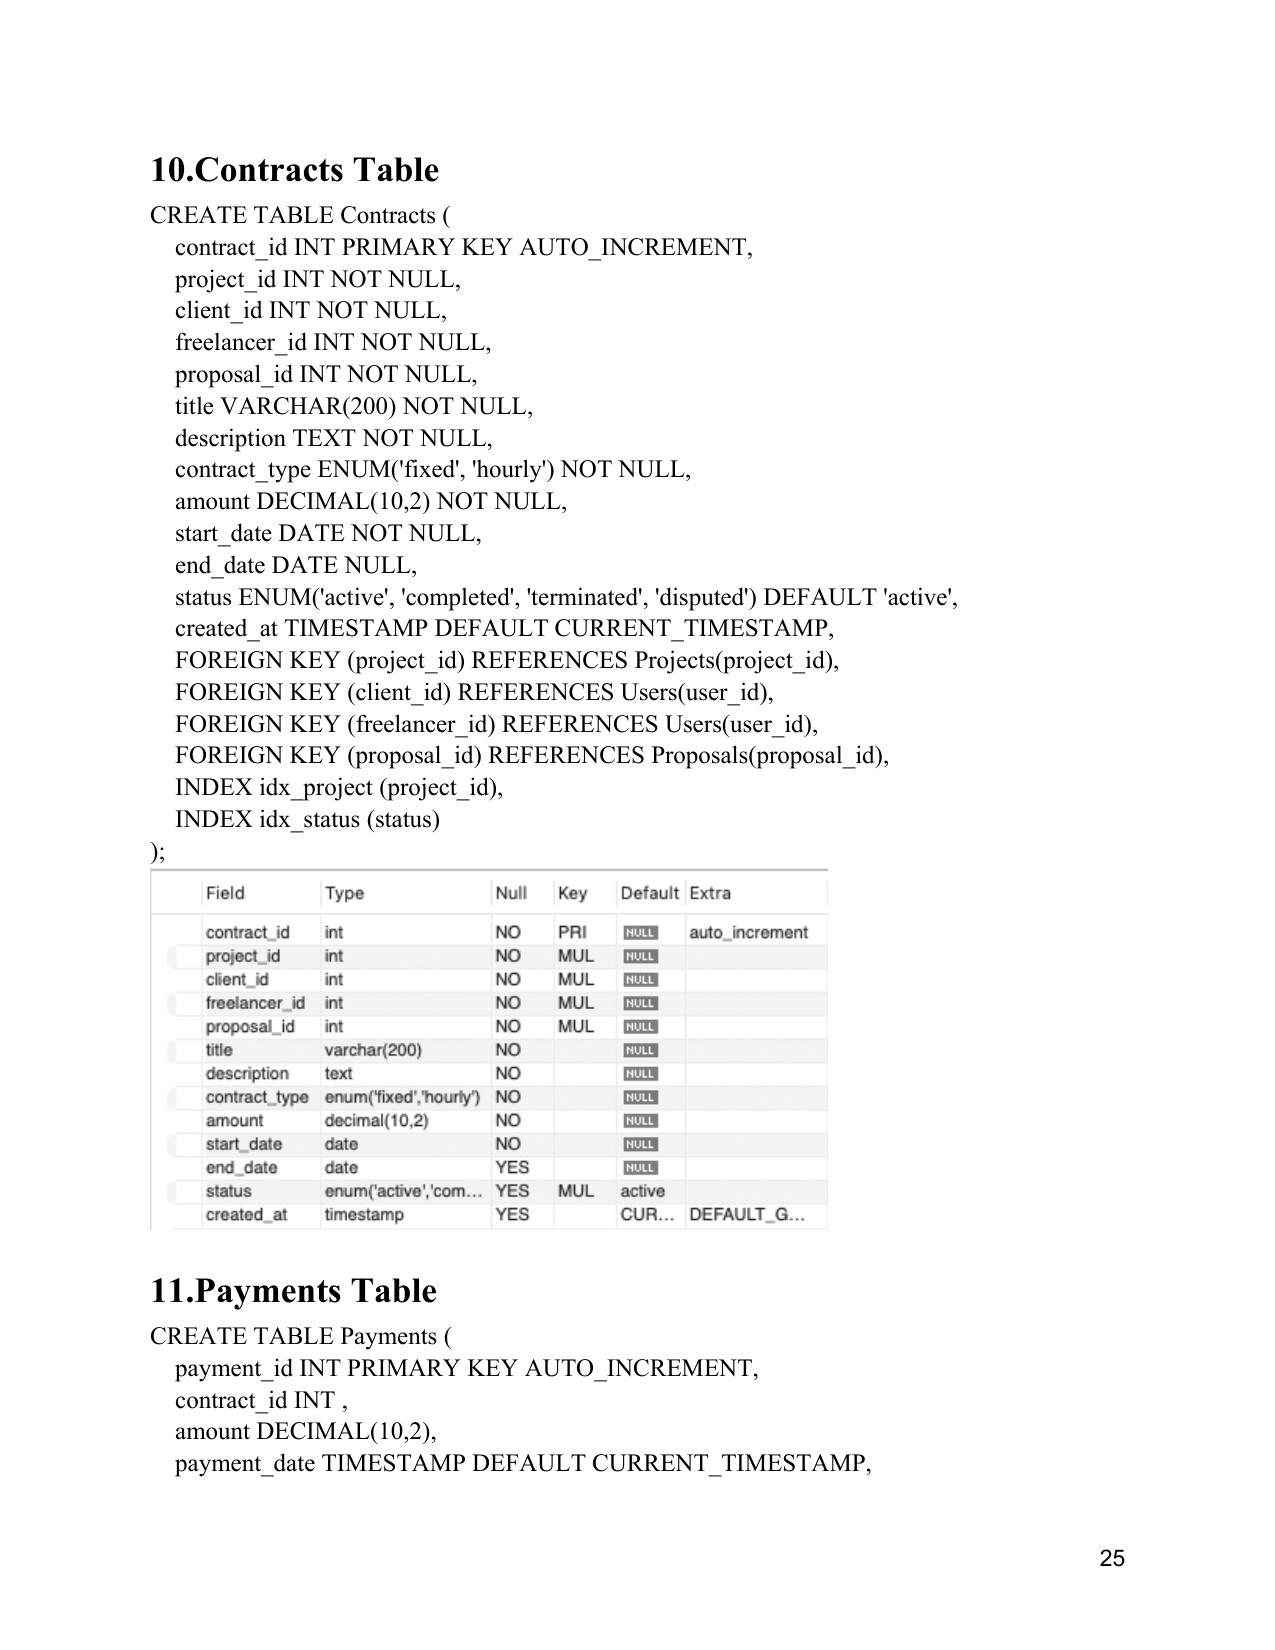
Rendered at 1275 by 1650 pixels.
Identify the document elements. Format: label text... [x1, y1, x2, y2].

text FOREIGN KEY (client_id) REFERENCES Users(user_id), [150, 678, 1125, 706]
text client_id INT NOT NULL, [150, 297, 1125, 324]
text amount DECIMAL(10,2) NOT NULL, [150, 487, 1125, 515]
text amount DECIMAL(10,2), [150, 1417, 1125, 1445]
text FOREIGN KEY (proposal_id) REFERENCES Proposals(proposal_id), [150, 741, 1125, 769]
text contract_id INT , [150, 1386, 1125, 1413]
text created_at TIMESTAMP DEFAULT CURRENT_TIMESTAMP, [150, 614, 1125, 642]
text end_date DATE NULL, [150, 551, 1125, 578]
subtitle 11.Payments Table [150, 1271, 1125, 1310]
text ); [150, 837, 1125, 864]
text description TEXT NOT NULL, [150, 424, 1125, 451]
text project_id INT NOT NULL, [150, 265, 1125, 293]
subtitle 10.Contracts Table [150, 150, 1125, 189]
text contract_type ENUM('fixed', 'hourly') NOT NULL, [150, 456, 1125, 483]
picture [150, 868, 829, 1230]
text INDEX idx_project (project_id), [150, 773, 1125, 801]
text payment_id INT PRIMARY KEY AUTO_INCREMENT, [150, 1354, 1125, 1382]
text title VARCHAR(200) NOT NULL, [150, 392, 1125, 420]
text contract_id INT PRIMARY KEY AUTO_INCREMENT, [150, 233, 1125, 261]
text start_date DATE NOT NULL, [150, 519, 1125, 547]
text payment_date TIMESTAMP DEFAULT CURRENT_TIMESTAMP, [150, 1449, 1125, 1477]
text freelancer_id INT NOT NULL, [150, 328, 1125, 356]
text CREATE TABLE Contracts ( [150, 201, 1125, 229]
text proposal_id INT NOT NULL, [150, 360, 1125, 388]
text FOREIGN KEY (project_id) REFERENCES Projects(project_id), [150, 646, 1125, 674]
text FOREIGN KEY (freelancer_id) REFERENCES Users(user_id), [150, 710, 1125, 737]
text status ENUM('active', 'completed', 'terminated', 'disputed') DEFAULT 'active', [150, 583, 1125, 610]
text INDEX idx_status (status) [150, 805, 1125, 833]
text CREATE TABLE Payments ( [150, 1322, 1125, 1350]
